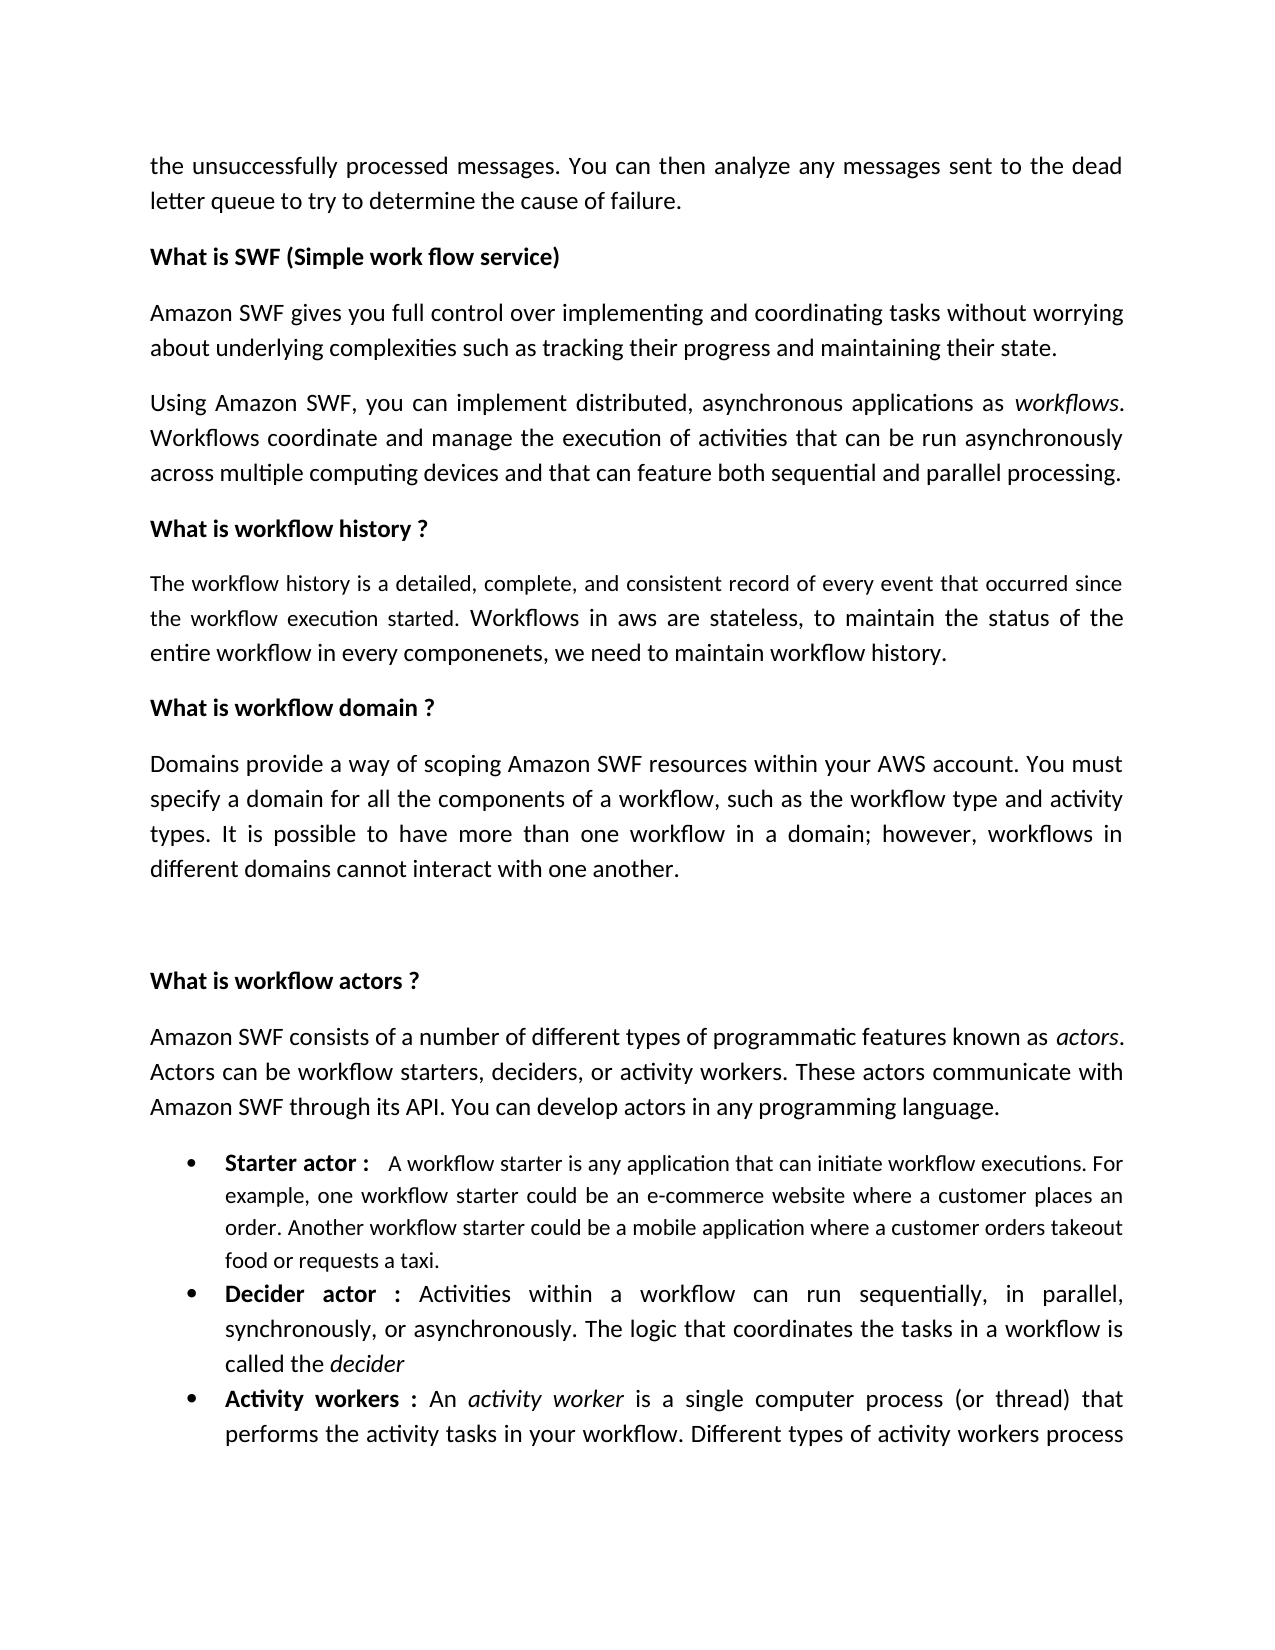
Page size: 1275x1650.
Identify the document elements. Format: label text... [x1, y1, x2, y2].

text Domains provide a way of scoping Amazon SWF resources within your AWS account. You must specify a domain for all the components of a workflow, such as the workflow type and activity types. It is possible to have more than one workflow in a domain; however, workflows in different domains cannot interact with one another. [150, 748, 1125, 884]
text What is workflow actors ? [150, 965, 1125, 996]
text What is SWF (Simple work flow service) [150, 241, 1125, 271]
list Decider actor : Activities within a workflow can run sequentially, in parallel, synchronously, or asynchronously. The logic that coordinates the tasks in a workflow is called the decider [187, 1278, 1125, 1378]
list Starter actor : A workflow starter is any application that can initiate workflow executions. For example, one workflow starter could be an e-commerce website where a customer places an order. Another workflow starter could be a mobile application where a customer orders takeout food or requests a taxi. [187, 1147, 1125, 1274]
text Using Amazon SWF, you can implement distributed, asynchronous applications as workflows. Workflows coordinate and manage the execution of activities that can be run asynchronously across multiple computing devices and that can feature both sequential and parallel processing. [150, 387, 1125, 488]
text What is workflow domain ? [150, 692, 1125, 723]
text Amazon SWF gives you full control over implementing and coordinating tasks without worrying about underlying complexities such as tracking their progress and maintaining their state. [150, 297, 1125, 362]
text What is workflow history ? [150, 513, 1125, 544]
text Amazon SWF consists of a number of different types of programmatic features known as actors. Actors can be workflow starters, deciders, or activity workers. These actors communicate with Amazon SWF through its API. You can develop actors in any programming language. [150, 1021, 1125, 1121]
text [150, 150, 1125, 216]
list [187, 1383, 1125, 1448]
text The workflow history is a detailed, complete, and consistent record of every event that occurred since the workflow execution started. Workflows in aws are stateless, to maintain the status of the entire workflow in every componenets, we need to maintain workflow history. [150, 569, 1125, 667]
